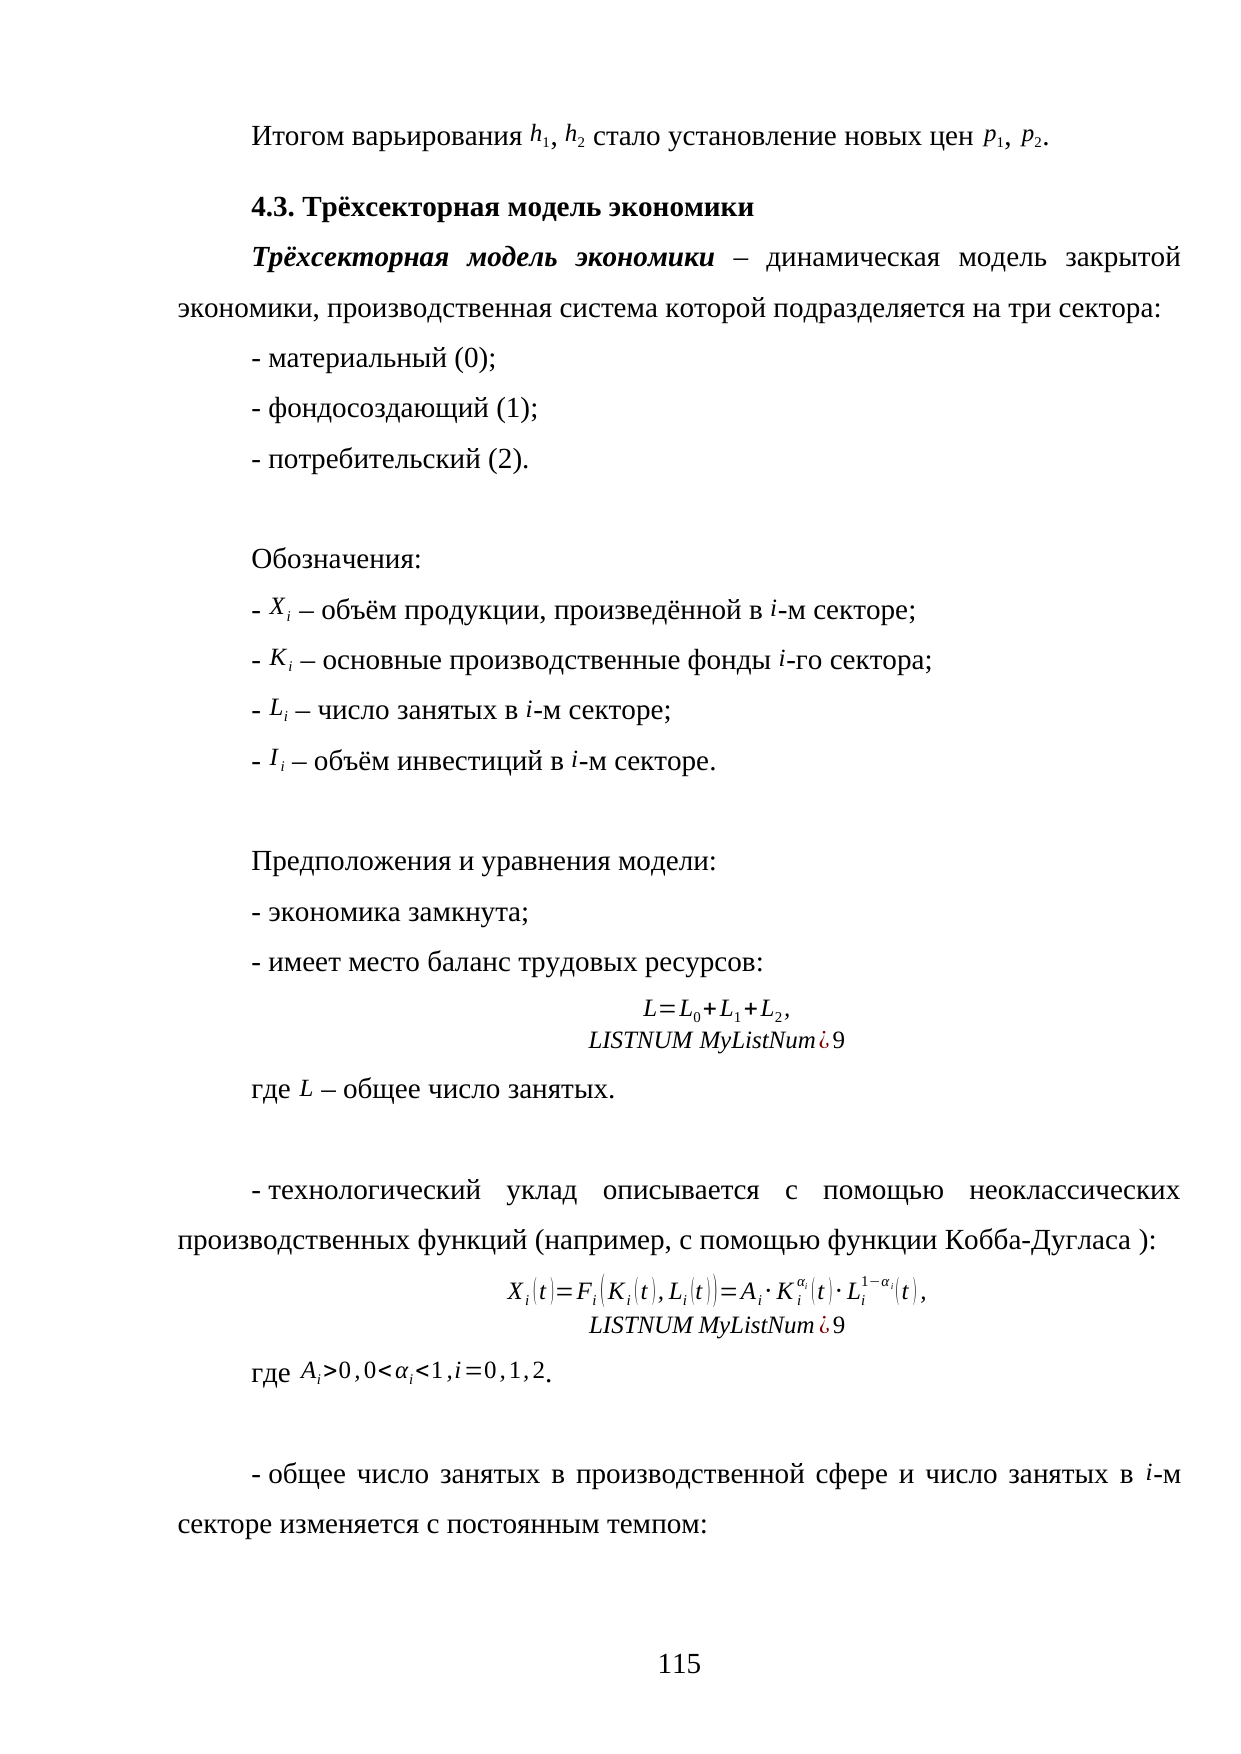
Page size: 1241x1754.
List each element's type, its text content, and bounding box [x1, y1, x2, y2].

list – объём инвестиций в -м секторе. [177, 743, 1181, 776]
list – объём продукции, произведённой в -м секторе; [177, 592, 1181, 625]
subtitle Трёхсекторная модель экономики [177, 189, 1181, 223]
text Итогом варьирования , стало установление новых цен , . [177, 118, 1181, 152]
text где . [177, 1355, 1181, 1389]
list технологический уклад описывается с помощью неоклассических производственных функций (например, с помощью функции Кобба-Дугласа (22)): [177, 1172, 1181, 1256]
list экономика замкнута; [177, 894, 1181, 927]
text Обозначения: [177, 541, 1181, 575]
text Трёхсекторная модель экономики – динамическая модель закрытой экономики, производственная система которой подразделяется на три сектора: [177, 239, 1181, 323]
list общее число занятых в производственной сфере и число занятых в -м секторе изменяется с постоянным темпом: [177, 1456, 1181, 1540]
list – число занятых в -м секторе; [177, 692, 1181, 726]
text где – общее число занятых. [177, 1071, 1181, 1105]
list имеет место баланс трудовых ресурсов: [177, 944, 1181, 977]
list фондосоздающий (1); [177, 391, 1181, 424]
list материальный (0); [177, 340, 1181, 374]
list – основные производственные фонды -го сектора; [177, 642, 1181, 676]
list потребительский (2). [177, 441, 1181, 474]
text Предположения и уравнения модели: [177, 843, 1181, 877]
